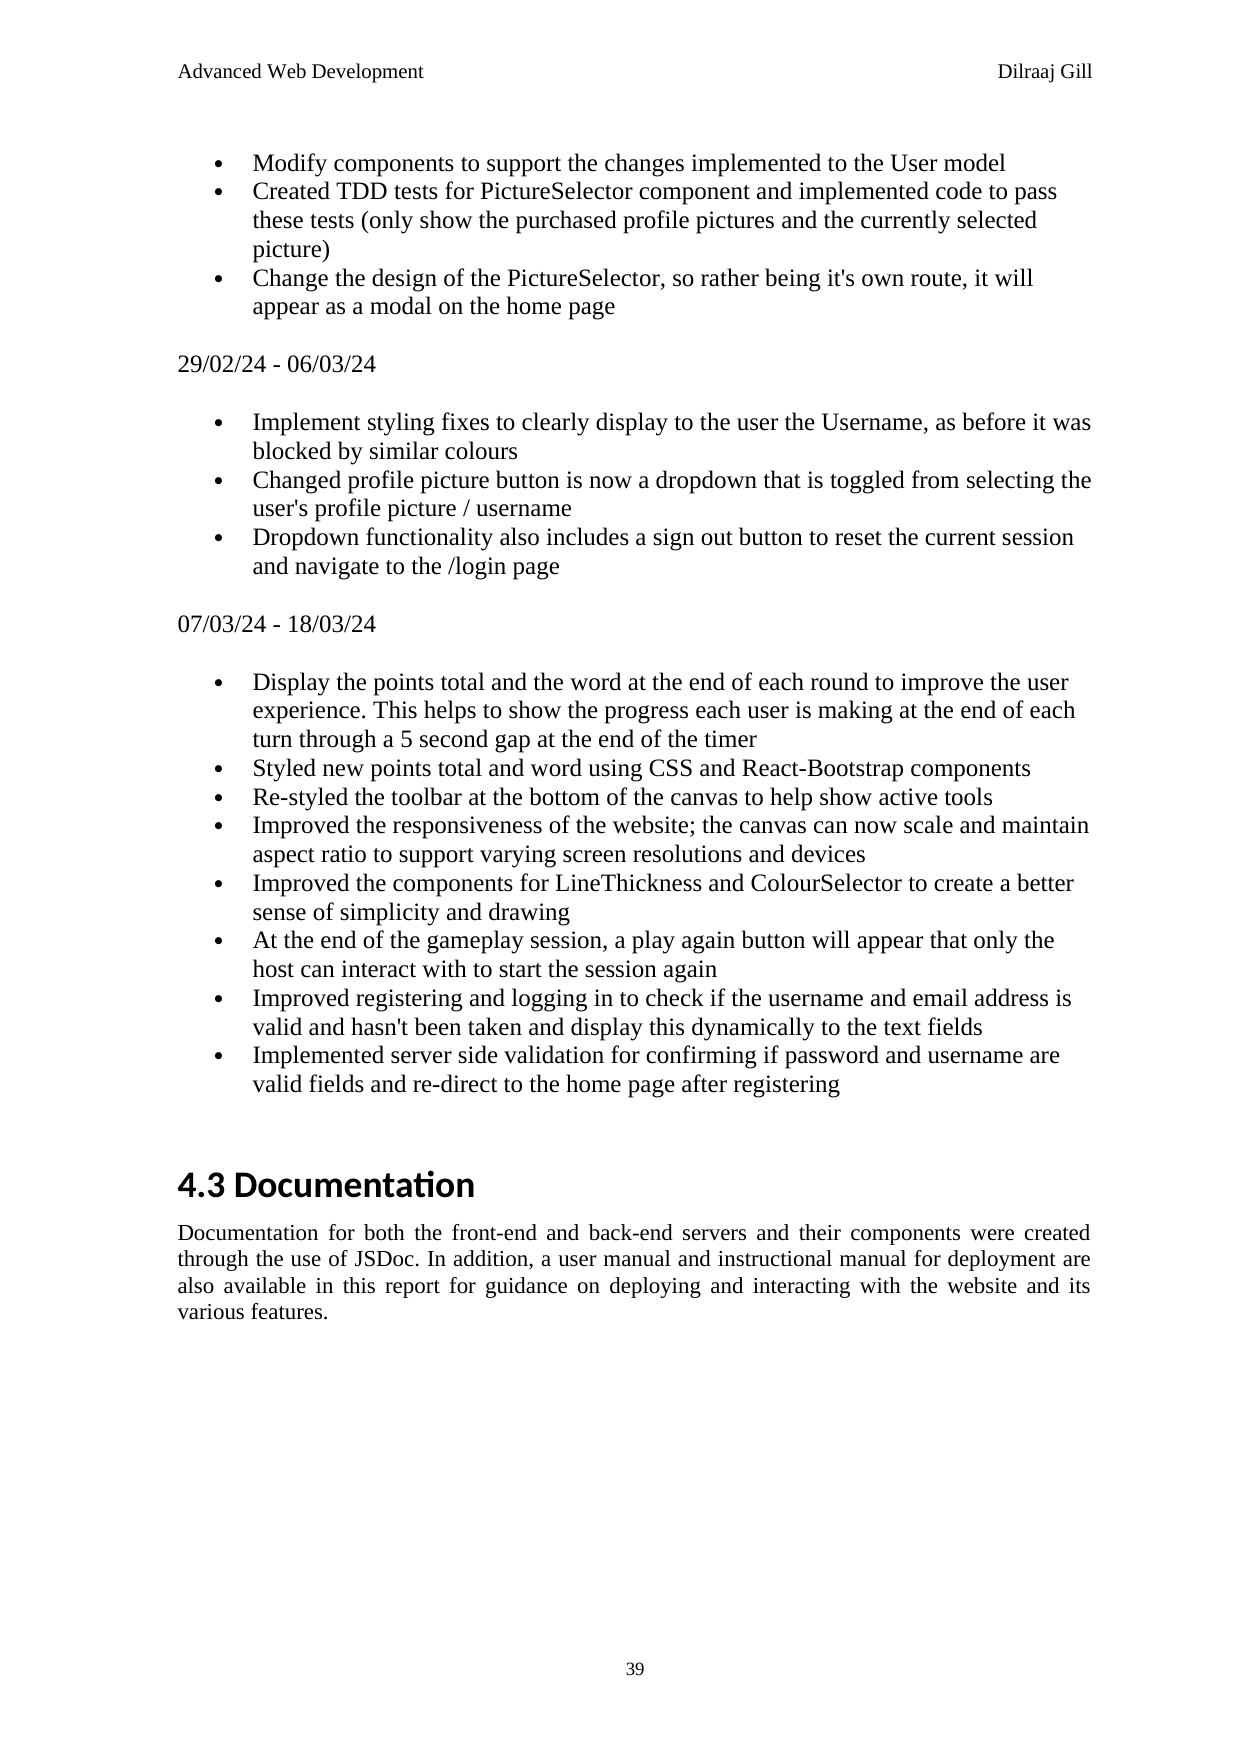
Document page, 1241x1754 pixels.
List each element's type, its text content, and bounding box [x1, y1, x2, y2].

list Created TDD tests for PictureSelector component and implemented code to pass these tests (only show the purchased profile pictures and the currently selected picture) [215, 176, 1092, 263]
subtitle Documentation [177, 1161, 1092, 1206]
list Implement styling fixes to clearly display to the user the Username, as before it was blocked by similar colours [215, 407, 1092, 465]
text Documentation for both the front-end and back-end servers and their components were created through the use of JSDoc. In addition, a user manual and instructional manual for deployment are also available in this report for guidance on deploying and interacting with the website and its various features. [177, 1219, 1092, 1324]
list Modify components to support the changes implemented to the User model [215, 148, 1092, 176]
list At the end of the gameplay session, a play again button will appear that only the host can interact with to start the session again [215, 926, 1092, 983]
list Implemented server side validation for confirming if password and username are valid fields and re-direct to the home page after registering [215, 1041, 1092, 1098]
list Change the design of the PictureSelector, so rather being it's own route, it will appear as a modal on the home page [215, 263, 1092, 320]
list Improved the components for LineThickness and ColourSelector to create a better sense of simplicity and drawing [215, 868, 1092, 926]
list Improved the responsiveness of the website; the canvas can now scale and maintain aspect ratio to support varying screen resolutions and devices [215, 811, 1092, 868]
list Styled new points total and word using CSS and React-Bootstrap components [215, 753, 1092, 782]
text 29/02/24 - 06/03/24 [177, 349, 1092, 378]
list Dropdown functionality also includes a sign out button to reset the current session and navigate to the /login page [215, 522, 1092, 580]
list Re-styled the toolbar at the bottom of the canvas to help show active tools [215, 782, 1092, 811]
list Improved registering and logging in to check if the username and email address is valid and hasn't been taken and display this dynamically to the text fields [215, 983, 1092, 1041]
list Display the points total and the word at the end of each round to improve the user experience. This helps to show the progress each user is making at the end of each turn through a 5 second gap at the end of the timer [215, 667, 1092, 753]
text 07/03/24 - 18/03/24 [177, 609, 1092, 638]
list Changed profile picture button is now a dropdown that is toggled from selecting the user's profile picture / username [215, 465, 1092, 522]
